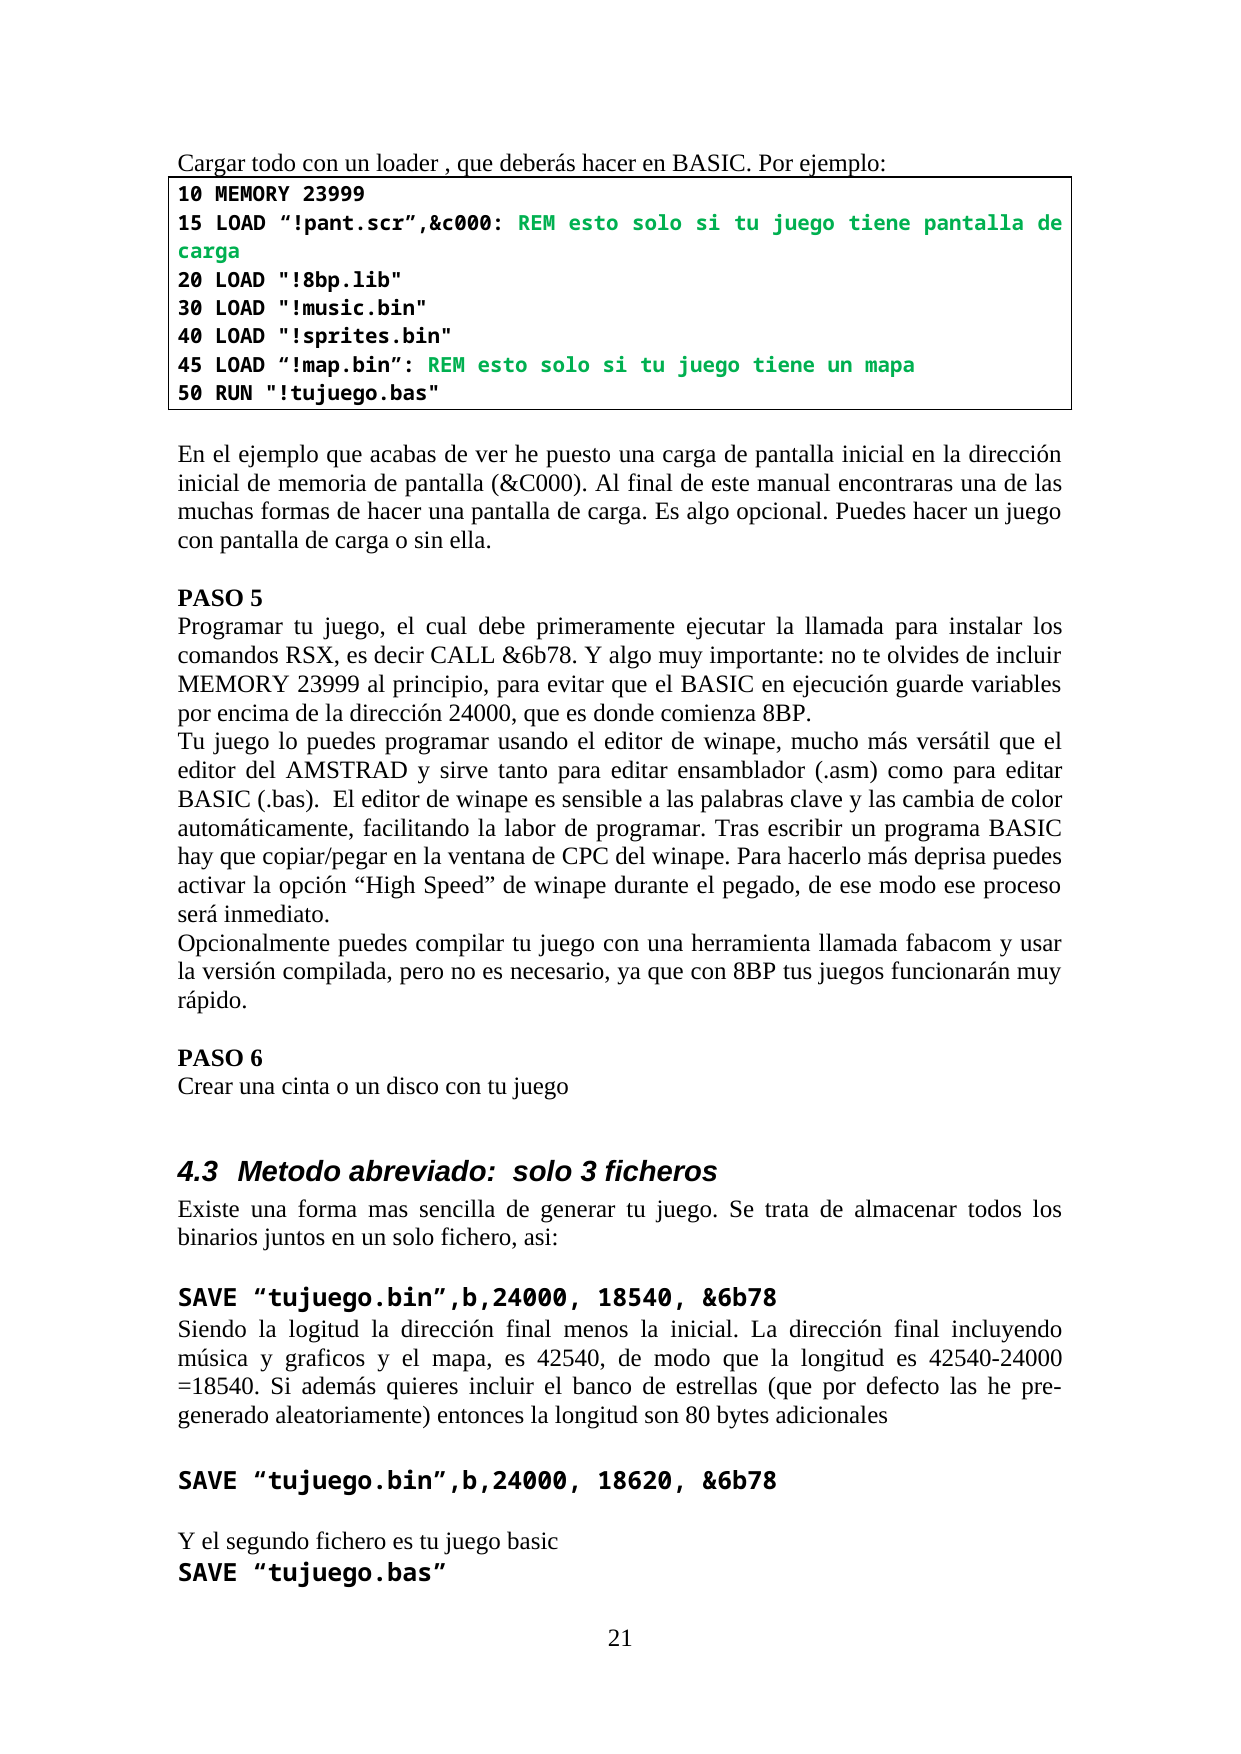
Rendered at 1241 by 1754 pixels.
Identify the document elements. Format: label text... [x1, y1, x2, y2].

text SAVE “tujuego.bin”,b,24000, 18540, &6b78 [177, 1280, 1063, 1314]
text Programar tu juego, el cual debe primeramente ejecutar la llamada para instalar los comandos RSX, es decir CALL &6b78. Y algo muy importante: no te olvides de incluir MEMORY 23999 al principio, para evitar que el BASIC en ejecución guarde variables por encima de la dirección 24000, que es donde comienza 8BP. [177, 611, 1063, 726]
text Crear una cinta o un disco con tu juego [177, 1071, 1063, 1100]
subtitle Metodo abreviado: solo 3 ficheros [177, 1154, 1063, 1187]
text PASO 6 [177, 1043, 1063, 1071]
text Opcionalmente puedes compilar tu juego con una herramienta llamada fabacom y usar la versión compilada, pero no es necesario, ya que con 8BP tus juegos funcionarán muy rápido. [177, 928, 1063, 1014]
text 40 LOAD "!sprites.bin" [177, 322, 1063, 350]
text 50 RUN "!tujuego.bas" [169, 375, 1071, 409]
text 30 LOAD "!music.bin" [177, 293, 1063, 322]
text En el ejemplo que acabas de ver he puesto una carga de pantalla inicial en la dirección inicial de memoria de pantalla (&C000). Al final de este manual encontraras una de las muchas formas de hacer una pantalla de carga. Es algo opcional. Puedes hacer un juego con pantalla de carga o sin ella. [177, 439, 1063, 554]
text 15 LOAD “!pant.scr”,&c000: REM esto solo si tu juego tiene pantalla de carga [177, 208, 1063, 265]
text Tu juego lo puedes programar usando el editor de winape, mucho más versátil que el editor del AMSTRAD y sirve tanto para editar ensamblador (.asm) como para editar BASIC (.bas). El editor de winape es sensible a las palabras clave y las cambia de color automáticamente, facilitando la labor de programar. Tras escribir un programa BASIC hay que copiar/pegar en la ventana de CPC del winape. Para hacerlo más deprisa puedes activar la opción “High Speed” de winape durante el pegado, de ese modo ese proceso será inmediato. [177, 726, 1063, 928]
text Siendo la logitud la dirección final menos la inicial. La dirección final incluyendo música y graficos y el mapa, es 42540, de modo que la longitud es 42540-24000 =18540. Si además quieres incluir el banco de estrellas (que por defecto las he pre-generado aleatoriamente) entonces la longitud son 80 bytes adicionales [177, 1314, 1063, 1429]
text PASO 5 [177, 583, 1063, 611]
text Y el segundo fichero es tu juego basic [177, 1526, 1063, 1554]
text 20 LOAD "!8bp.lib" [177, 265, 1063, 293]
text 45 LOAD “!map.bin”: REM esto solo si tu juego tiene un mapa [177, 350, 1063, 375]
text Existe una forma mas sencilla de generar tu juego. Se trata de almacenar todos los binarios juntos en un solo fichero, asi: [177, 1194, 1063, 1251]
text SAVE “tujuego.bin”,b,24000, 18620, &6b78 [177, 1463, 1063, 1497]
text SAVE “tujuego.bas” [177, 1554, 1063, 1589]
text Cargar todo con un loader , que deberás hacer en BASIC. Por ejemplo: [177, 148, 1063, 176]
text 10 MEMORY 23999 [169, 178, 1071, 208]
